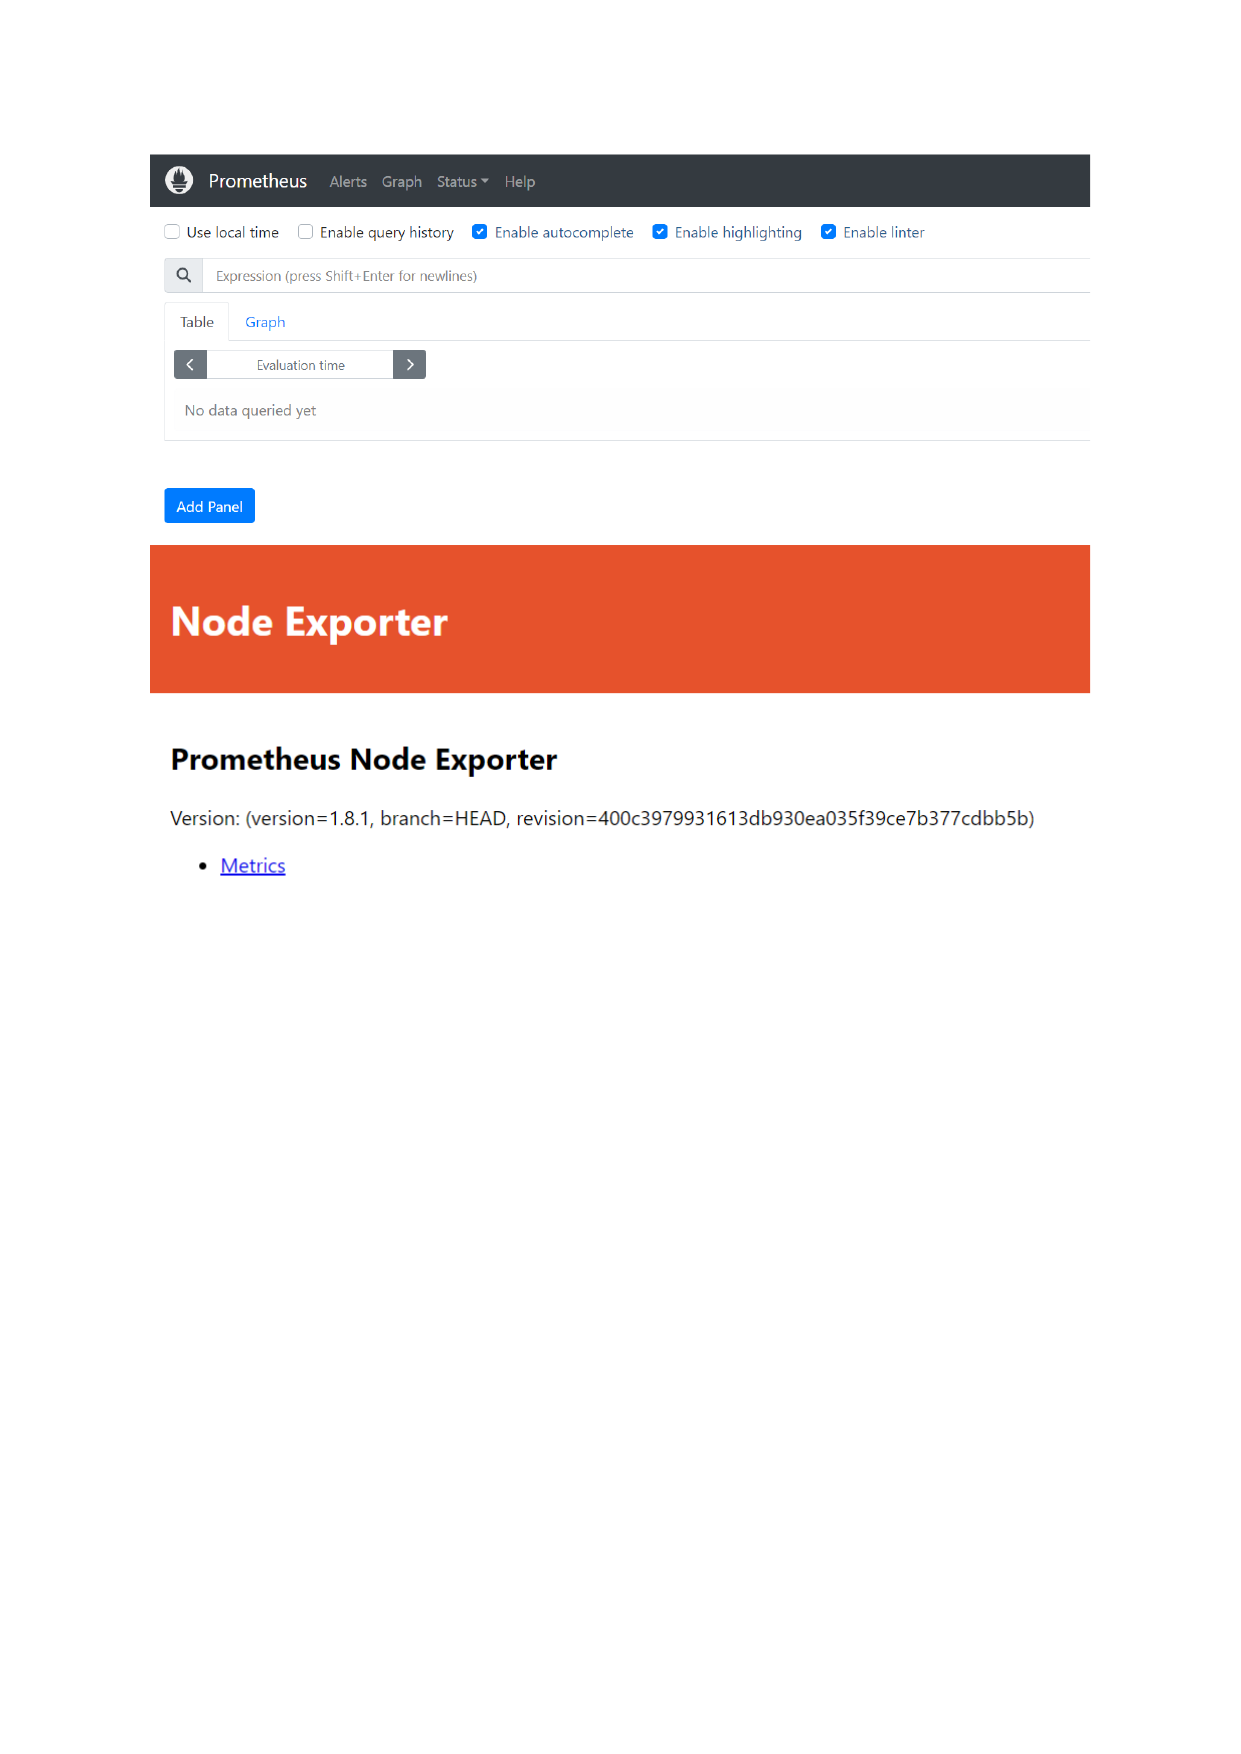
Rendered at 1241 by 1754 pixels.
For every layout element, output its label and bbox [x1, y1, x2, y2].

picture [150, 544, 1091, 932]
picture [150, 150, 1091, 528]
